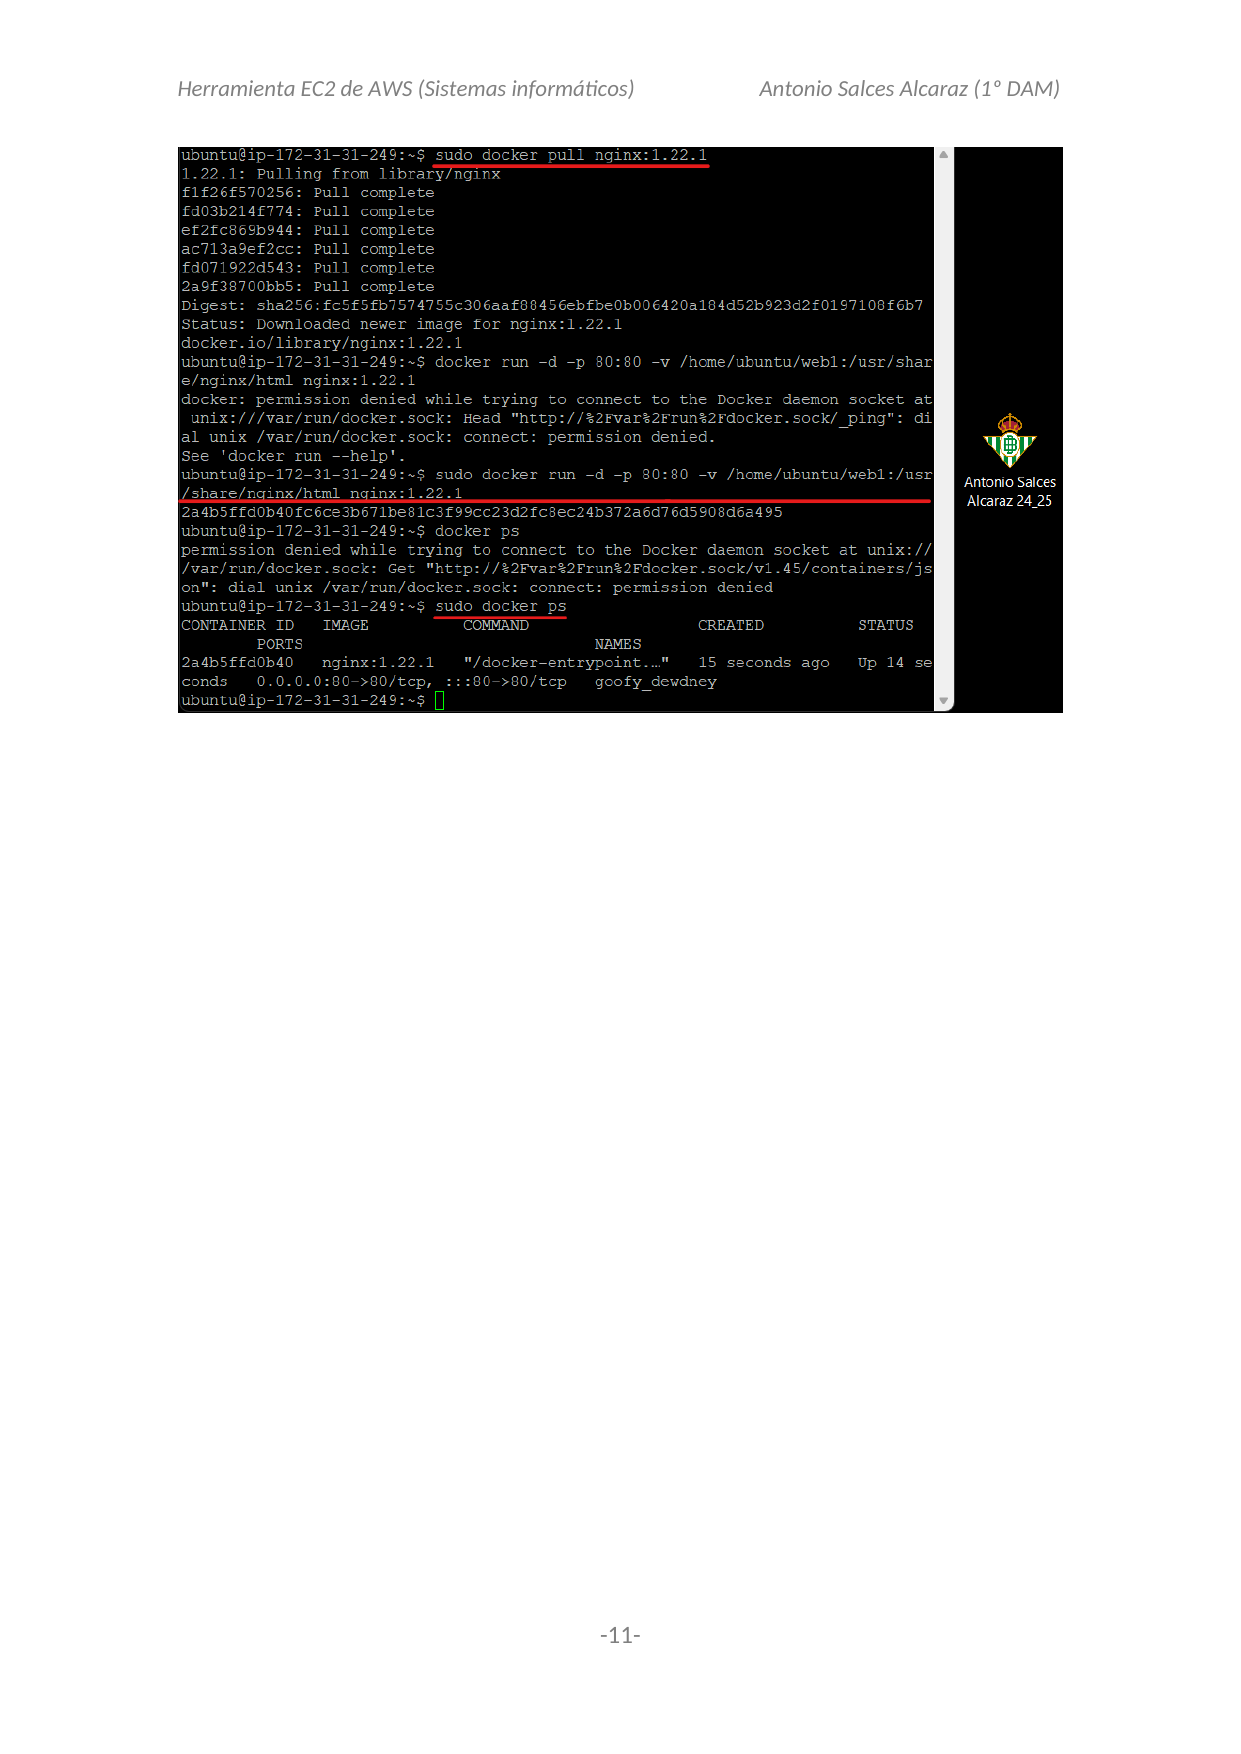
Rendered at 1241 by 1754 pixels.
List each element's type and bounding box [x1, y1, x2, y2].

picture [177, 147, 1063, 713]
